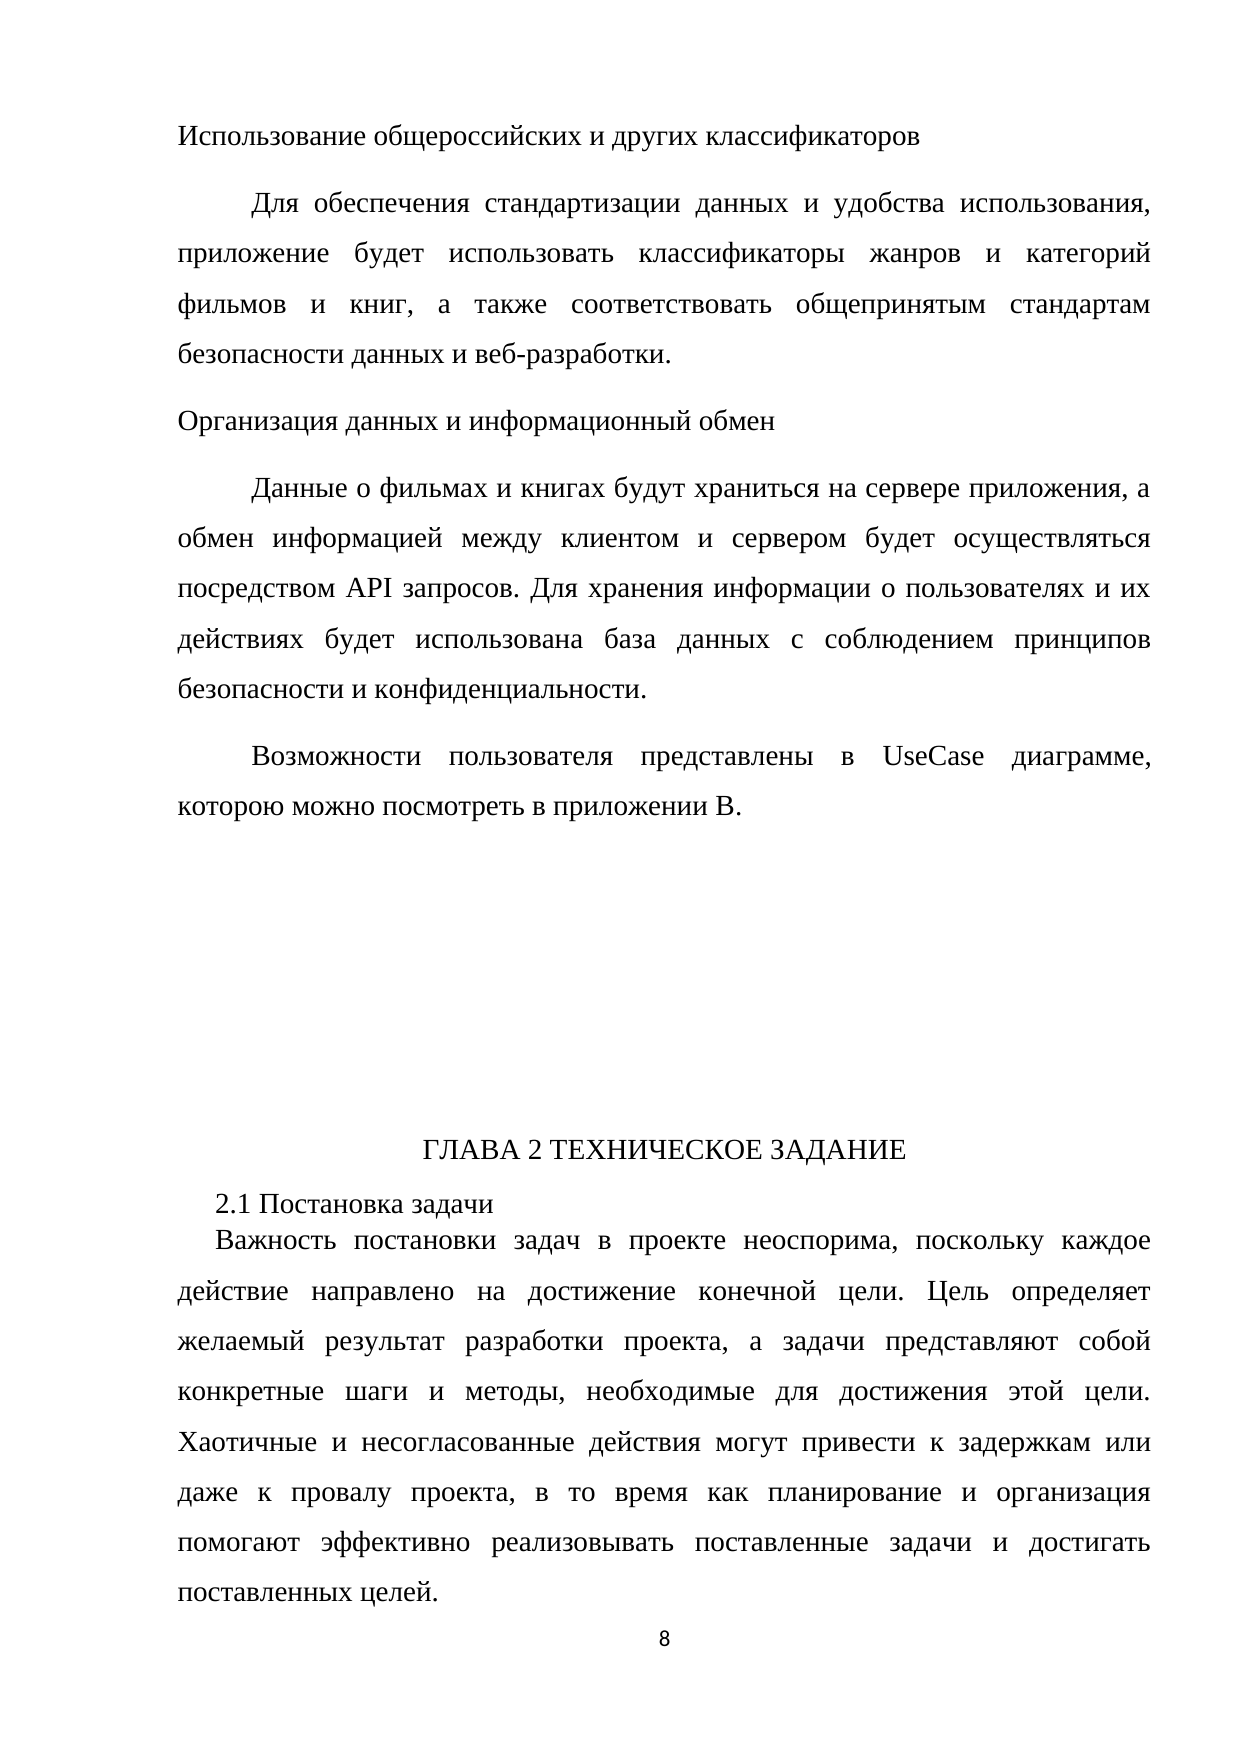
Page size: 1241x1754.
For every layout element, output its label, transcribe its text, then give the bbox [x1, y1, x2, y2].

text Возможности пользователя представлены в UseCase диаграмме, которою можно посмотреть в приложении B. [177, 738, 1152, 822]
text Использование общероссийских и других классификаторов [177, 118, 1152, 152]
subtitle 2.1 Постановка задачи [177, 1186, 1152, 1220]
text Организация данных и информационный обмен [177, 403, 1152, 437]
text Данные о фильмах и книгах будут храниться на сервере приложения, а обмен информацией между клиентом и сервером будет осуществляться посредством API запросов. Для хранения информации о пользователях и их действиях будет использована база данных с соблюдением принципов безопасности и конфиденциальности. [177, 470, 1152, 705]
text Для обеспечения стандартизации данных и удобства использования, приложение будет использовать классификаторы жанров и категорий фильмов и книг, а также соответствовать общепринятым стандартам безопасности данных и веб-разработки. [177, 185, 1152, 369]
subtitle ГЛАВА 2 ТЕХНИЧЕСКОЕ ЗАДАНИЕ [177, 1132, 1152, 1165]
text Важность постановки задач в проекте неоспорима, поскольку каждое действие направлено на достижение конечной цели. Цель определяет желаемый результат разработки проекта, а задачи представляют собой конкретные шаги и методы, необходимые для достижения этой цели. Хаотичные и несогласованные действия могут привести к задержкам или даже к провалу проекта, в то время как планирование и организация помогают эффективно реализовывать поставленные задачи и достигать поставленных целей. [177, 1222, 1152, 1608]
